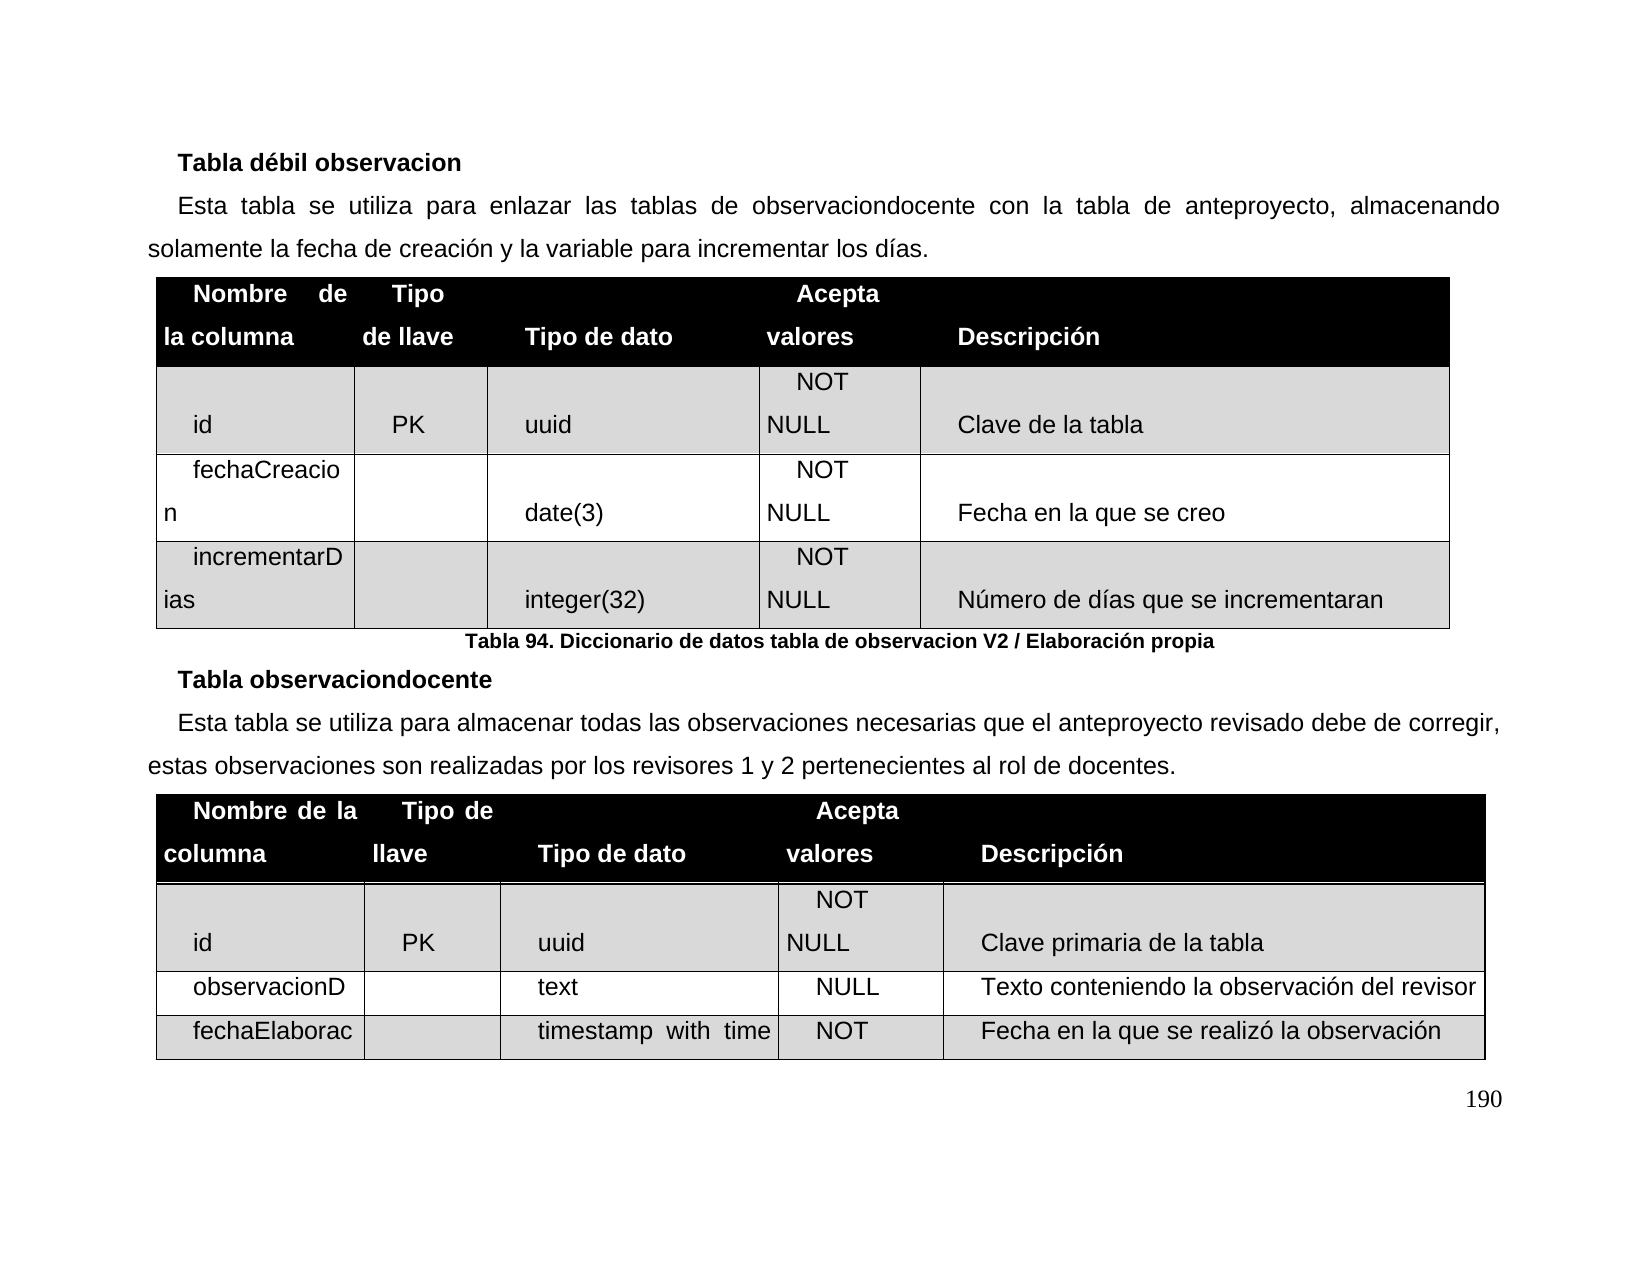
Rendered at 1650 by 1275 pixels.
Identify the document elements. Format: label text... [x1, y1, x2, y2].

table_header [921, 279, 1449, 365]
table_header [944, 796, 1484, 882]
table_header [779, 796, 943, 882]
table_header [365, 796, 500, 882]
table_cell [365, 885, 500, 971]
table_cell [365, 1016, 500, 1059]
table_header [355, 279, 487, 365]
text Tabla observaciondocente [148, 665, 1502, 694]
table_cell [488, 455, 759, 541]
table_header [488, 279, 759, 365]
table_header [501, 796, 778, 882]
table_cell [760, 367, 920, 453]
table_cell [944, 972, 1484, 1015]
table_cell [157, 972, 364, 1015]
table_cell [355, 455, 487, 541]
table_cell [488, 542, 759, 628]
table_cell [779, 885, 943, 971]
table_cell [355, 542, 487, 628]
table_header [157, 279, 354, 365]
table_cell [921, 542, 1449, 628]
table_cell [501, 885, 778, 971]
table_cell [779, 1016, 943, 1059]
text Esta tabla se utiliza para enlazar las tablas de observaciondocente con la tabla de anteproyecto, almacenando solamente la fecha de creación y la variable para incrementar los días. [148, 191, 1502, 263]
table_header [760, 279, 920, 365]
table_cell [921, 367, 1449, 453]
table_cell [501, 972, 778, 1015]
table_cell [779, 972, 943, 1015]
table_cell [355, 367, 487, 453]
text Tabla débil observacion [148, 148, 1502, 176]
text Tabla 94. Diccionario de datos tabla de observacion V2 / Elaboración propia [148, 629, 1502, 653]
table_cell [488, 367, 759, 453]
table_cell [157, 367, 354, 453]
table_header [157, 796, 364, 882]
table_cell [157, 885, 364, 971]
text Esta tabla se utiliza para almacenar todas las observaciones necesarias que el anteproyecto revisado debe de corregir, estas observaciones son realizadas por los revisores 1 y 2 pertenecientes al rol de docentes. [148, 708, 1502, 780]
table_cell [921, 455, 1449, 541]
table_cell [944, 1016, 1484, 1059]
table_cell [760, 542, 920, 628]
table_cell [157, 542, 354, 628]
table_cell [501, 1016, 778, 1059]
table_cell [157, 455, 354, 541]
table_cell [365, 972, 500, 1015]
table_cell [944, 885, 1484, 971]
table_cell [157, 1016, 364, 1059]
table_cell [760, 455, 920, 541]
